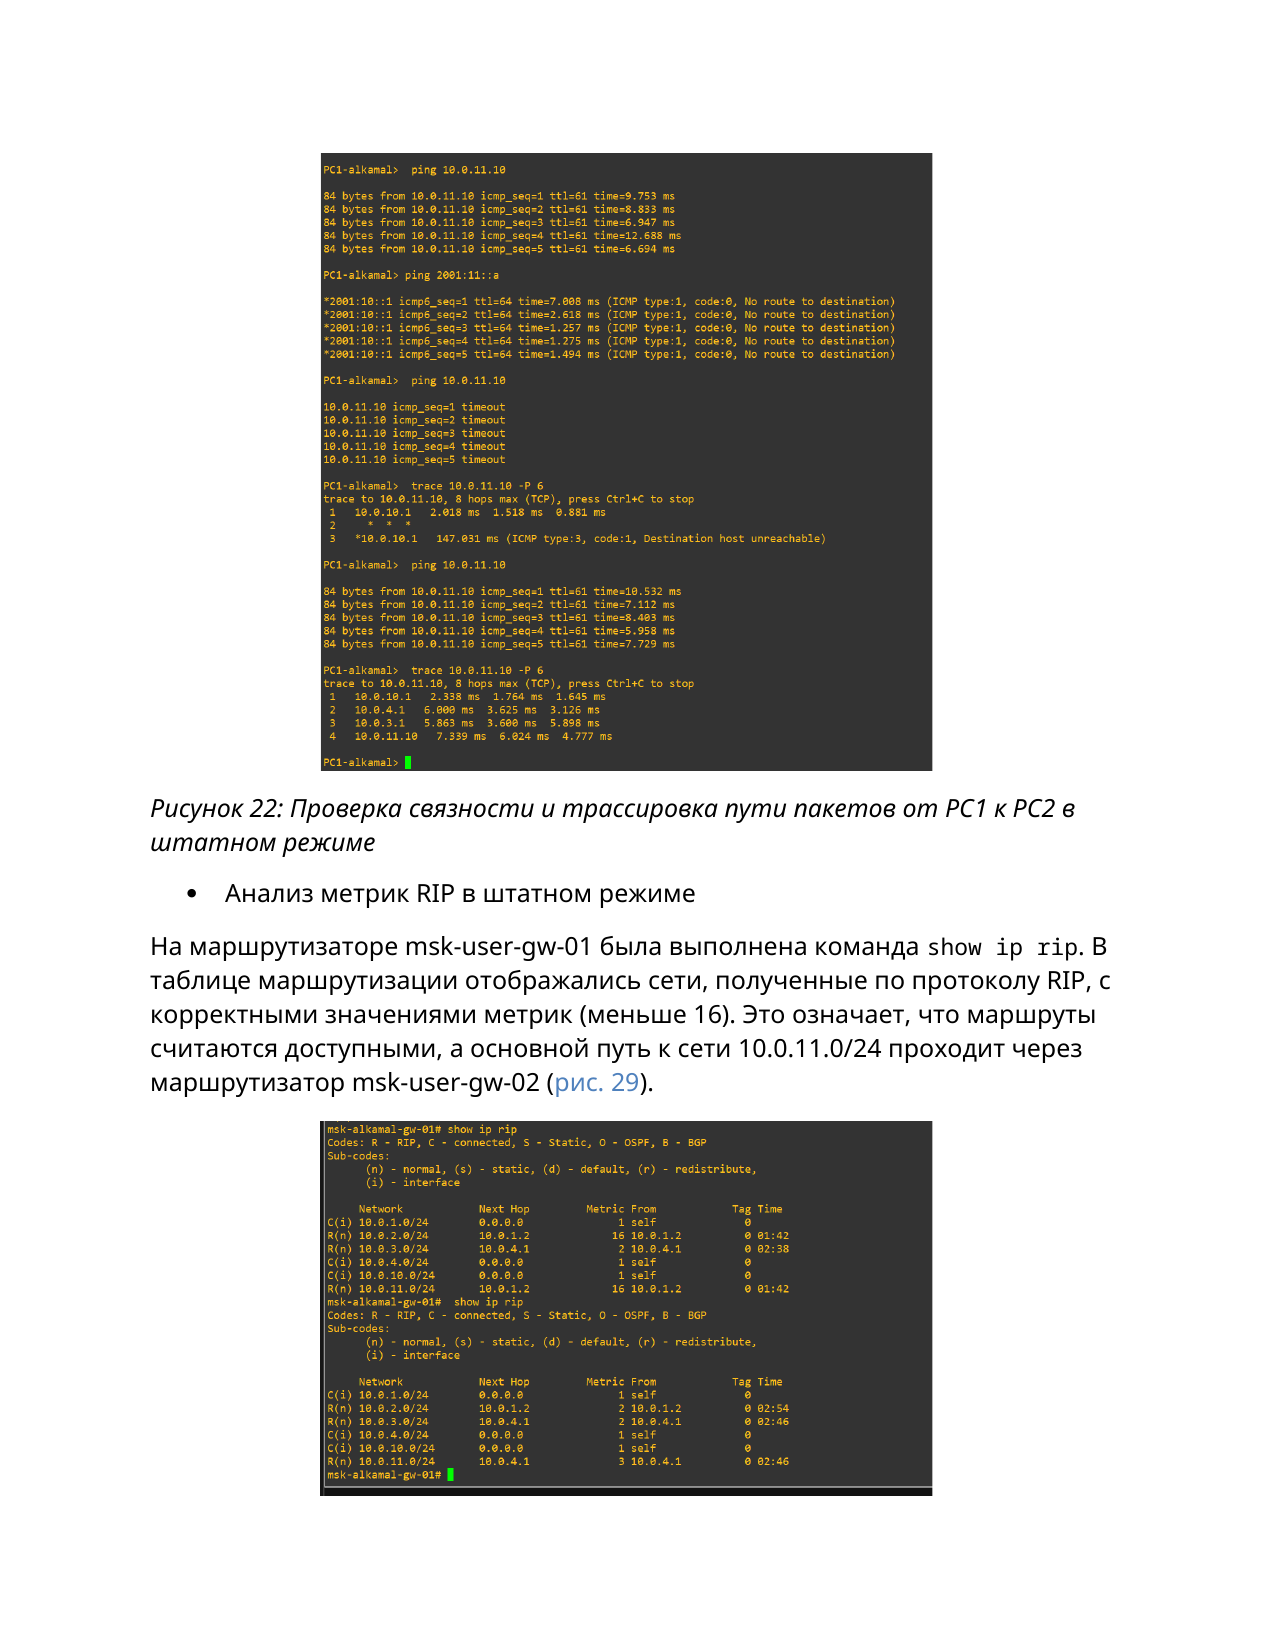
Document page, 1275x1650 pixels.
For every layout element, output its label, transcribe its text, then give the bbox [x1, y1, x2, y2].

table_header Рисунок 22: Проверка связности и трассировка пути пакетов от PC1 к PC2 в штатном режиме [139, 150, 1114, 872]
picture [320, 1121, 933, 1496]
list Анализ метрик RIP в штатном режиме [187, 875, 1125, 909]
text На маршрутизаторе msk-user-gw-01 была выполнена команда show ip rip. В таблице маршрутизации отображались сети, полученные по протоколу RIP, с корректными значениями метрик (меньше 16). Это означает, что маршруты считаются доступными, а основной путь к сети 10.0.11.0/24 проходит через маршрутизатор msk-user-gw-02 (рис. 29). [150, 928, 1125, 1098]
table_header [139, 1117, 1114, 1499]
picture [320, 153, 933, 771]
